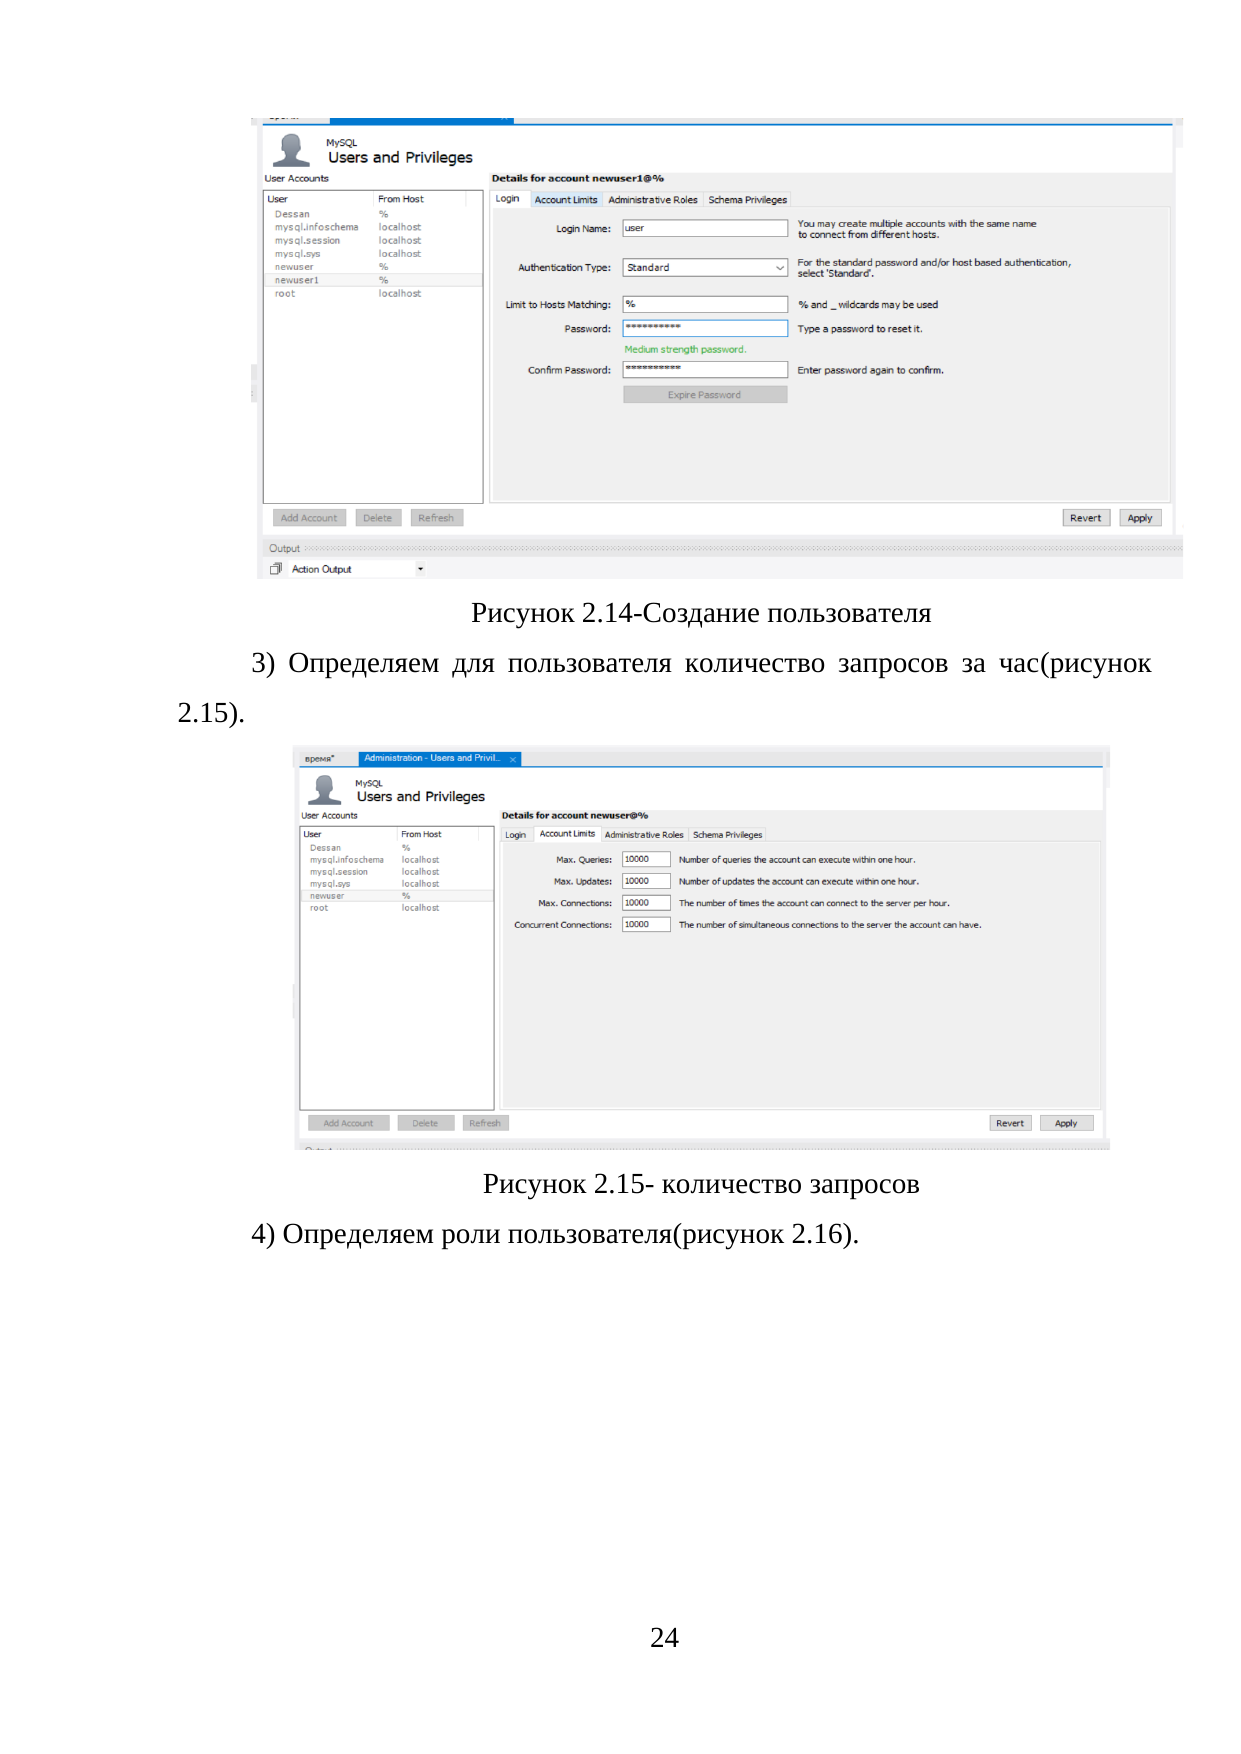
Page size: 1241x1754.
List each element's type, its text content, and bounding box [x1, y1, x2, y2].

text 3) Определяем для пользователя количество запросов за час(рисунок 2.15). [177, 645, 1152, 729]
text 4) Определяем роли пользователя(рисунок 2.16). [177, 1217, 1152, 1250]
text Рисунок 2.14-Создание пользователя [177, 595, 1152, 628]
picture [251, 118, 1184, 579]
text Рисунок 2.15- количество запросов [177, 1166, 1152, 1200]
picture [292, 745, 1110, 1150]
